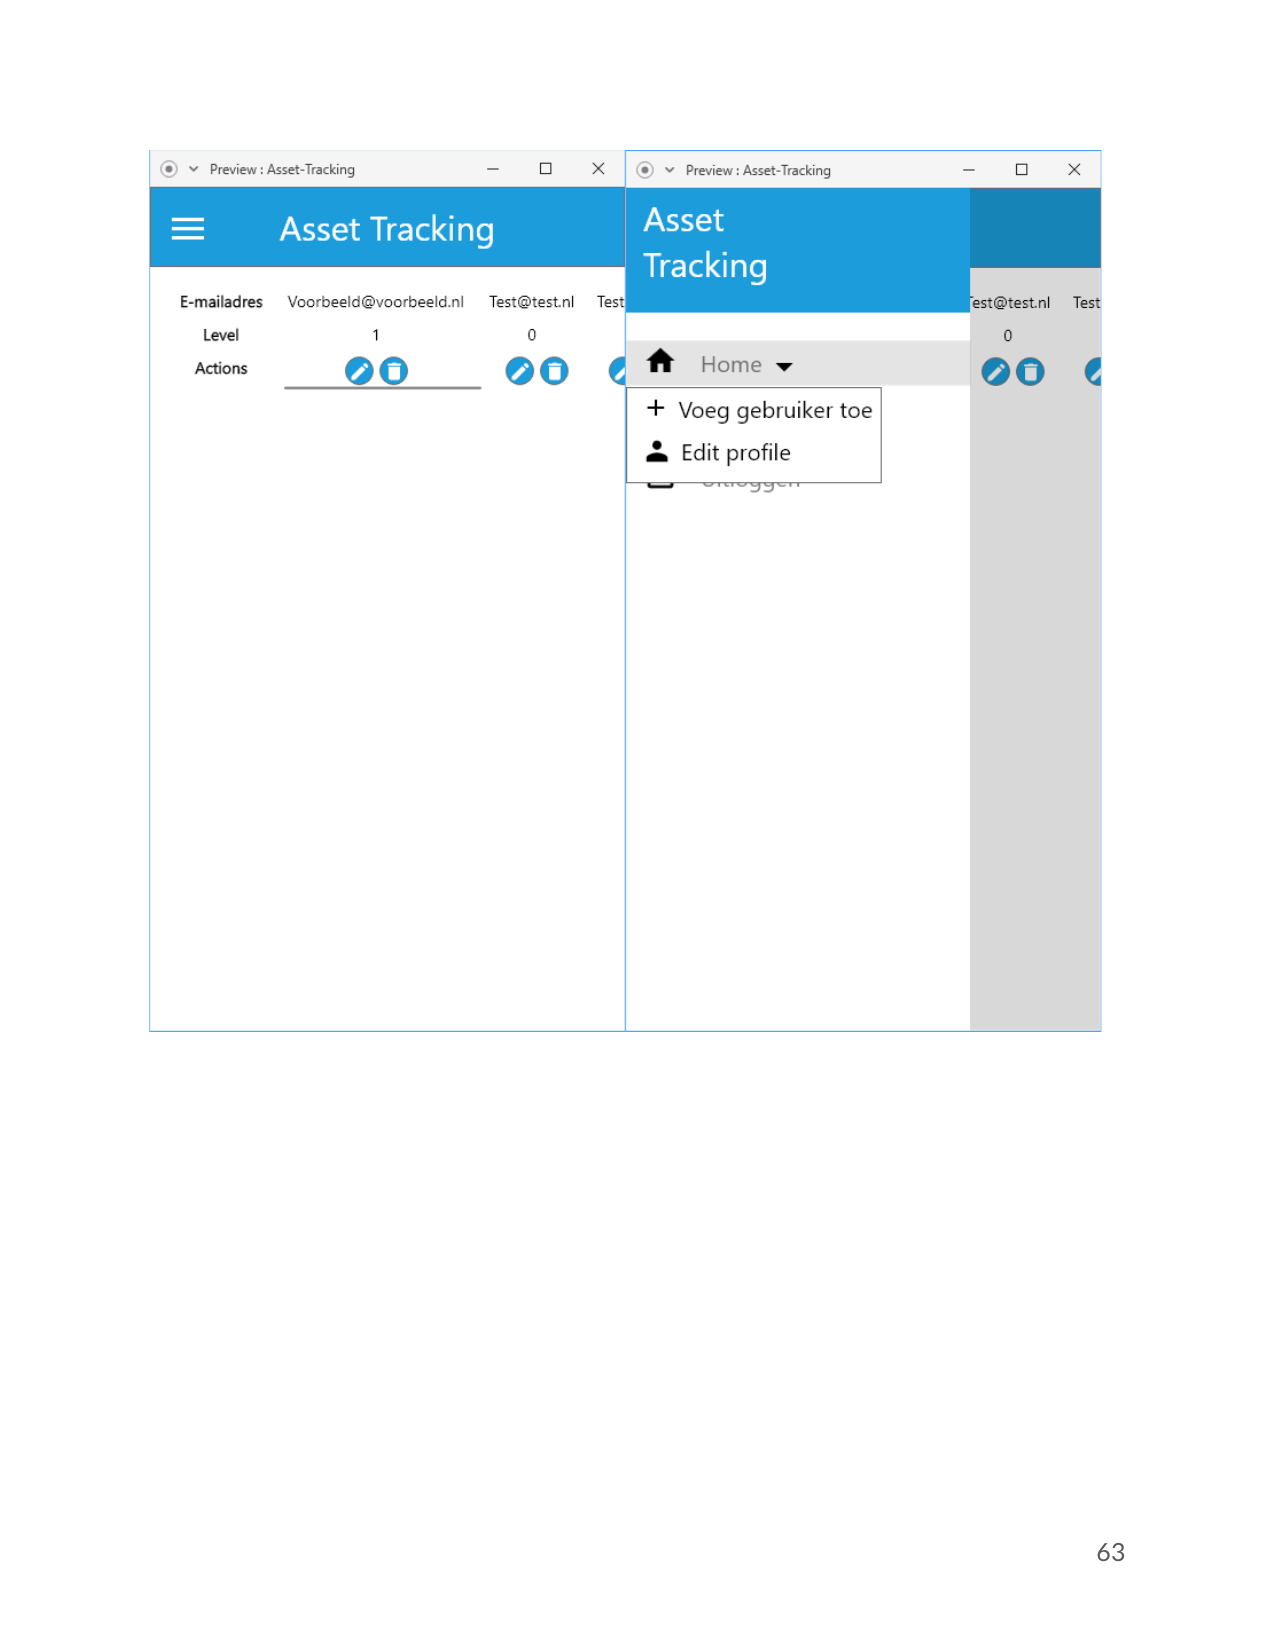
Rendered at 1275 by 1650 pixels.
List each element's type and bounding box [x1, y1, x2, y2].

picture [149, 150, 1102, 1032]
